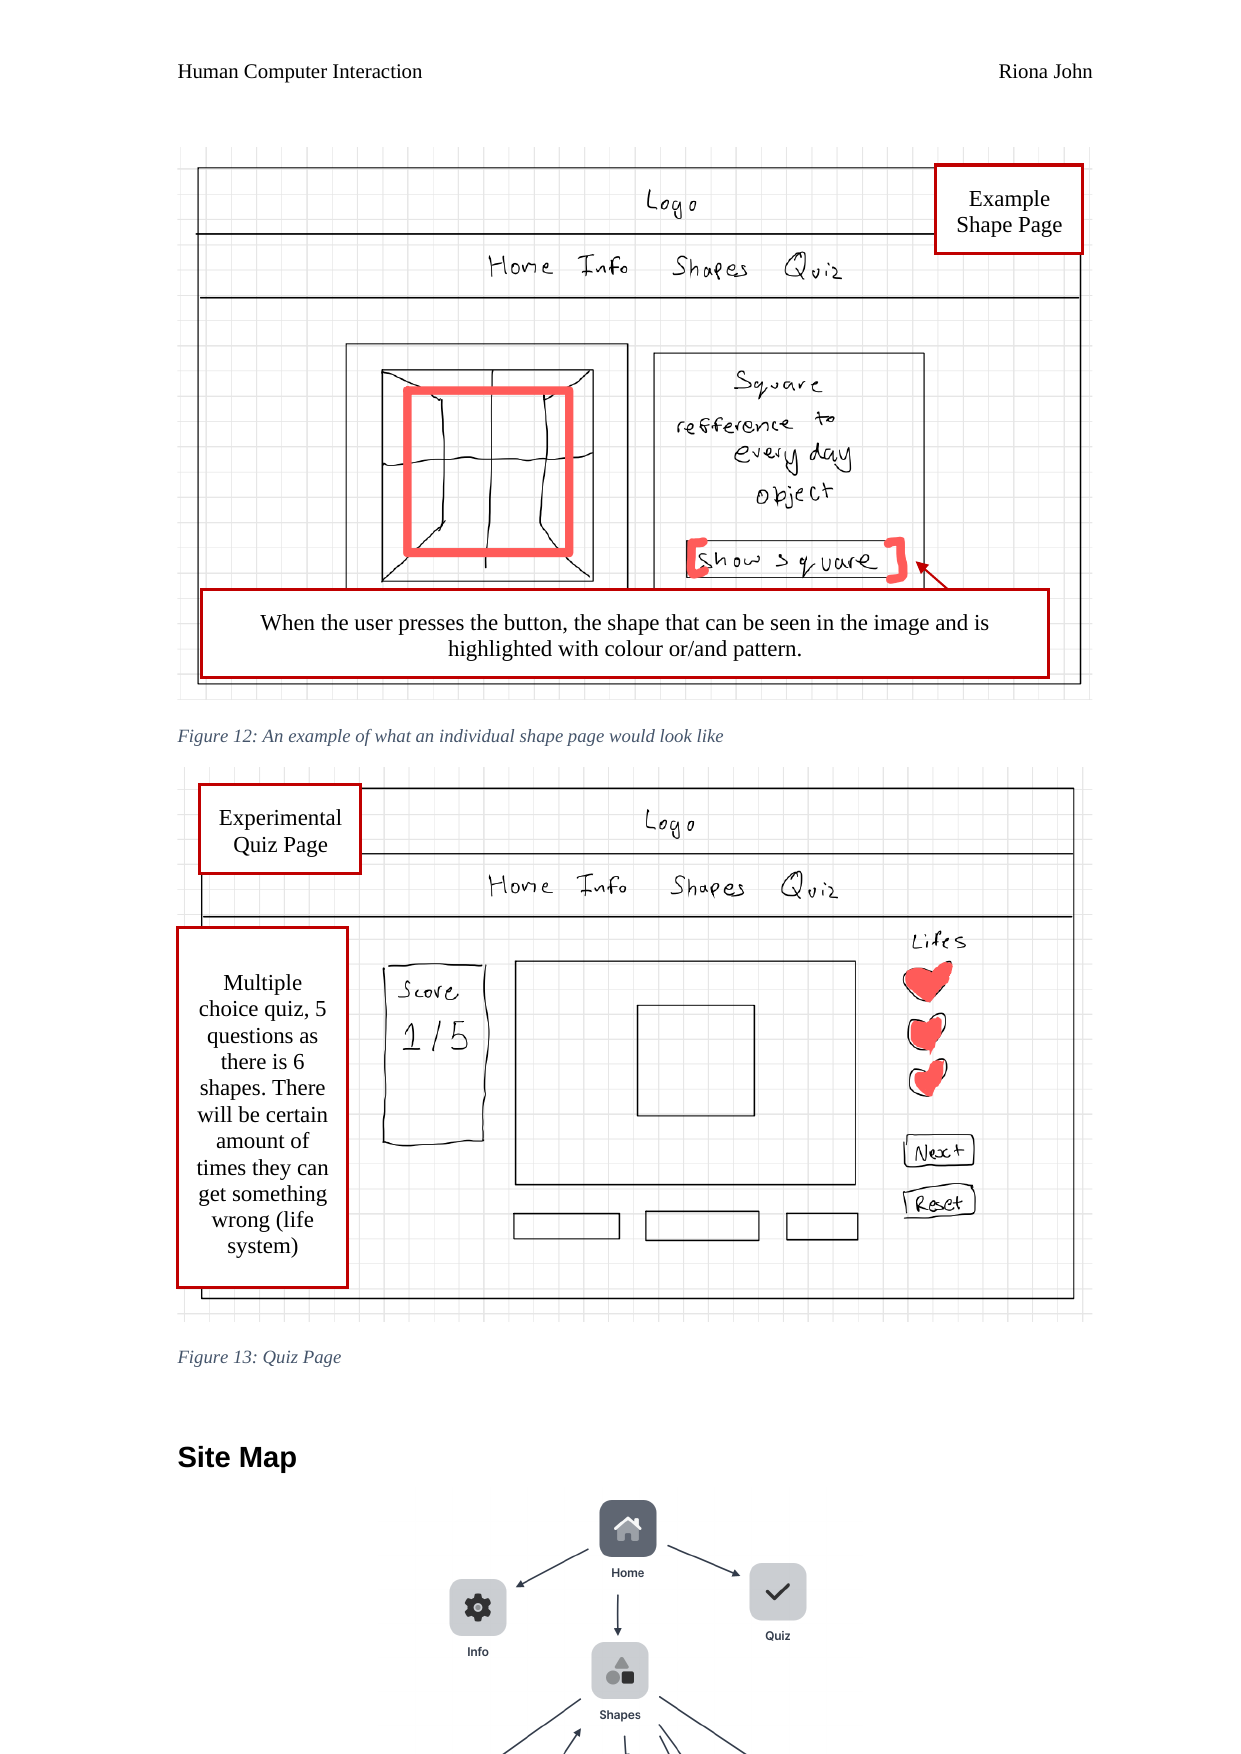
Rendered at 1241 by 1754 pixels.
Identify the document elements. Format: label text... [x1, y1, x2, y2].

subtitle Site Map [177, 1440, 1092, 1474]
picture [378, 1487, 863, 1754]
picture [177, 767, 1093, 1322]
text Figure 12: An example of what an individual shape page would look like [177, 725, 1092, 746]
text Figure 13: Quiz Page [177, 1346, 1092, 1368]
picture [177, 147, 1093, 700]
